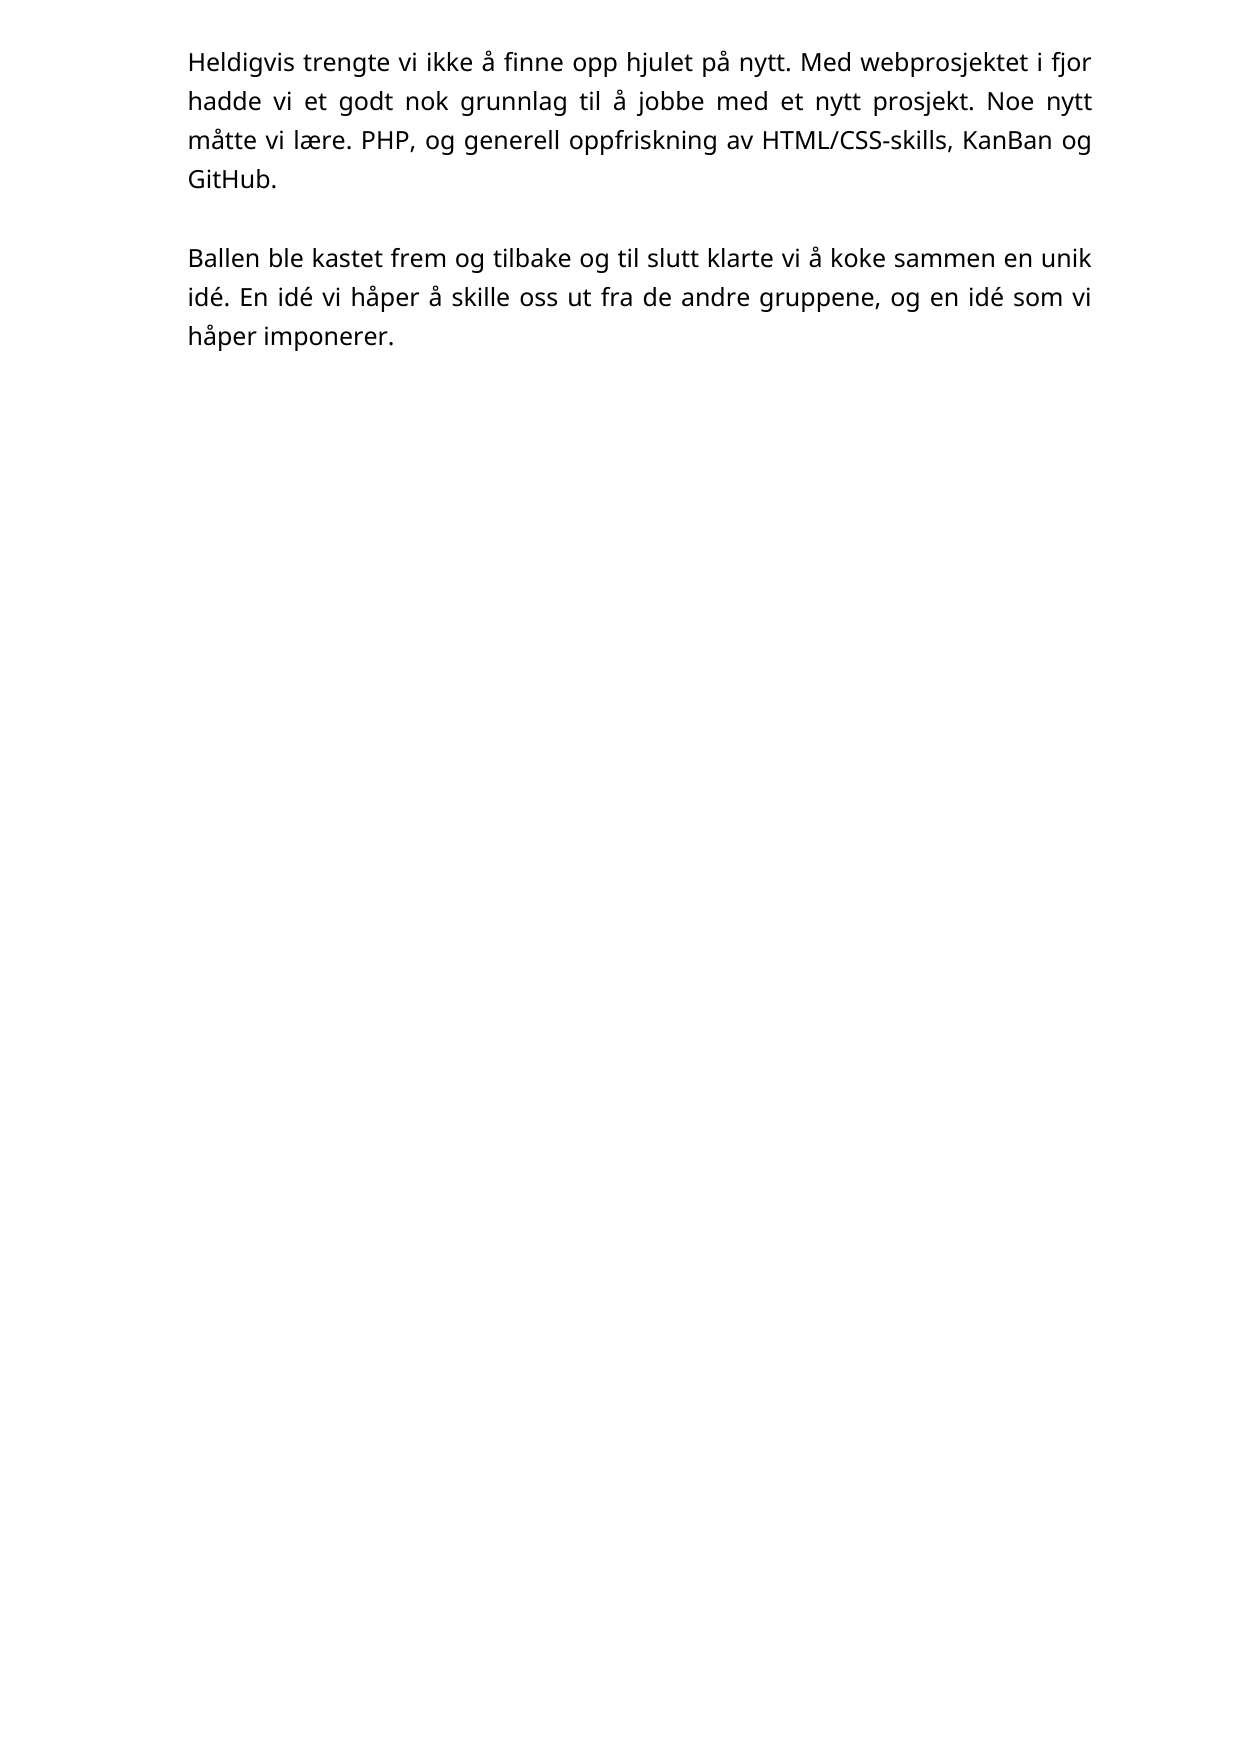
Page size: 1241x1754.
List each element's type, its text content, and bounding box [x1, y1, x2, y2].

text Ballen ble kastet frem og tilbake og til slutt klarte vi å koke sammen en unik idé. En idé vi håper å skille oss ut fra de andre gruppene, og en idé som vi håper imponerer. [187, 240, 1093, 353]
text Heldigvis trengte vi ikke å finne opp hjulet på nytt. Med webprosjektet i fjor hadde vi et godt nok grunnlag til å jobbe med et nytt prosjekt. Noe nytt måtte vi lære. PHP, og generell oppfriskning av HTML/CSS-skills, KanBan og GitHub. [187, 44, 1093, 196]
